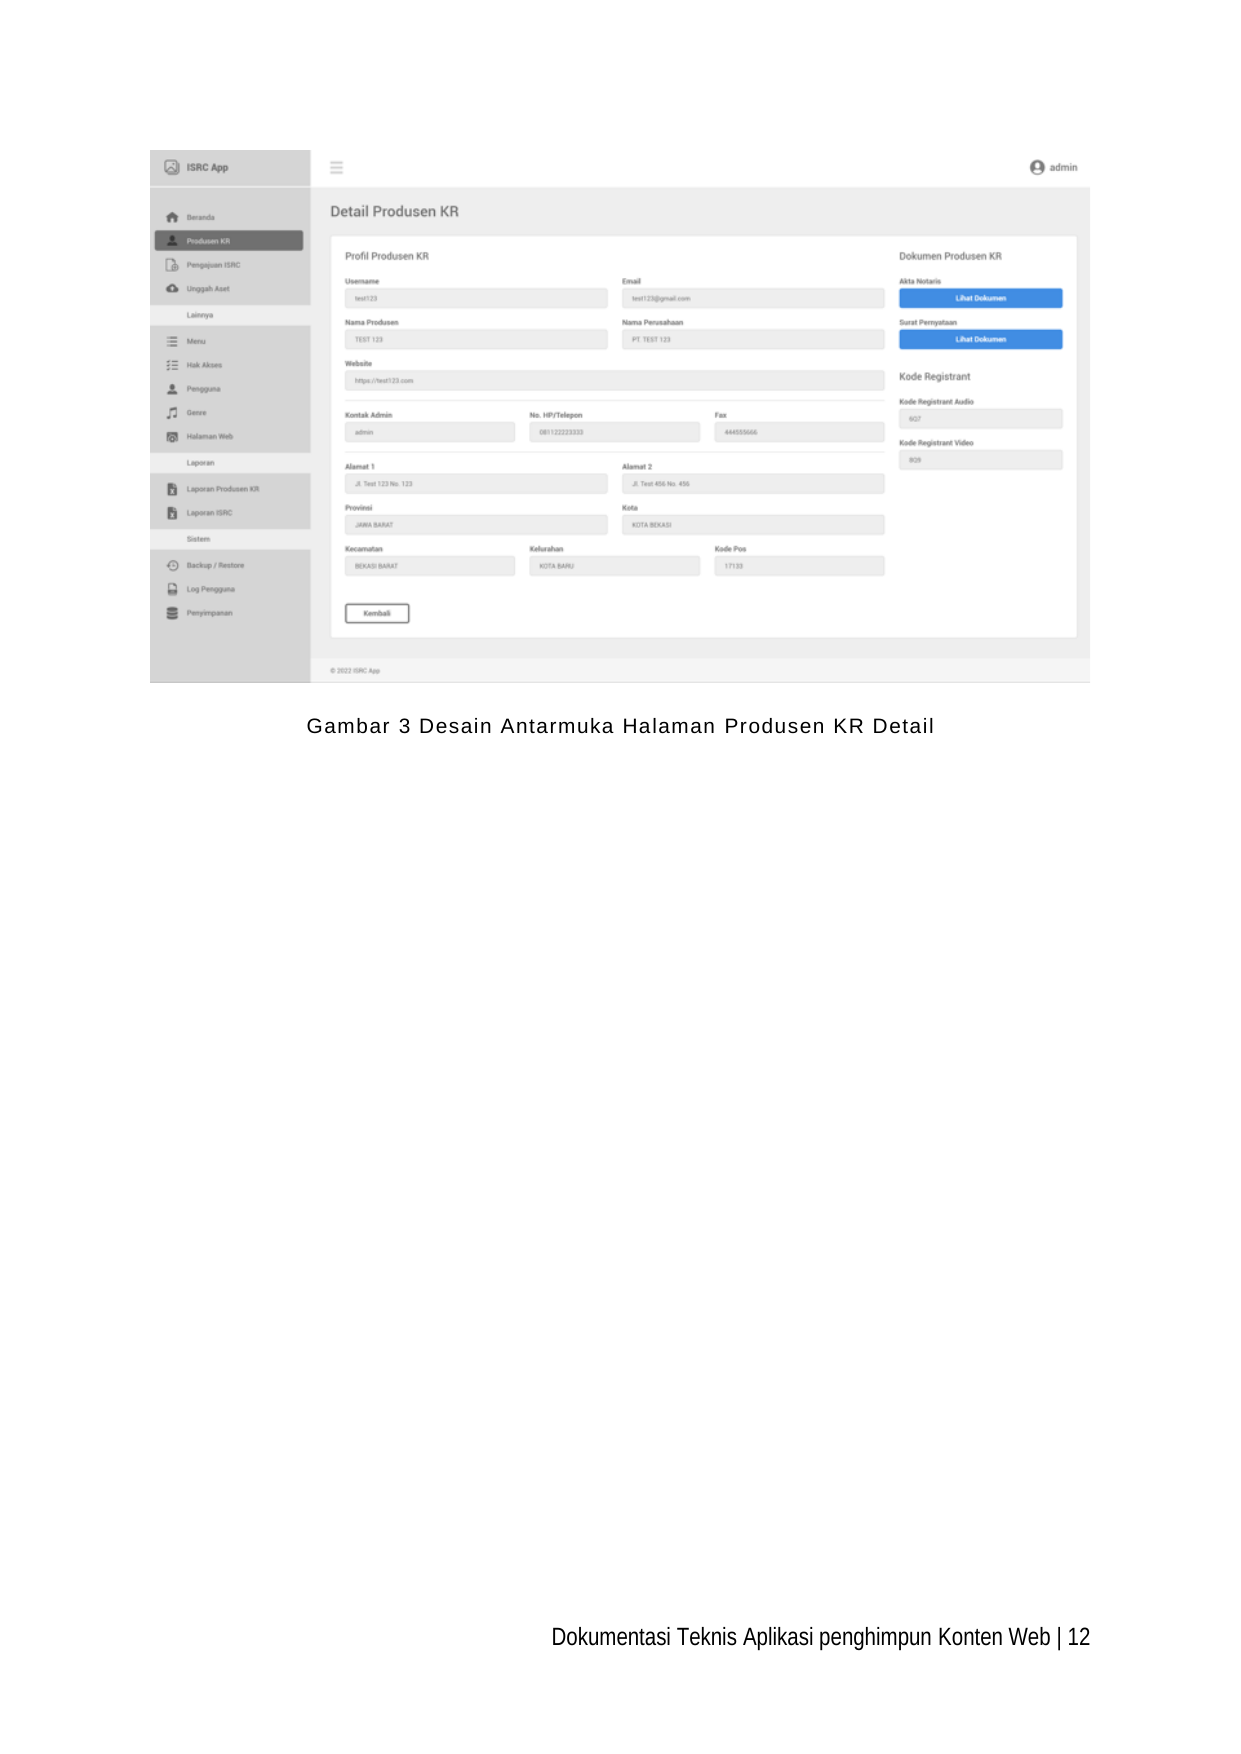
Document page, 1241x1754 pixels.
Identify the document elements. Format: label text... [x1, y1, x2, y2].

subtitle Gambar 3 Desain Antarmuka Halaman Produsen KR Detail [150, 713, 1090, 737]
picture [150, 150, 1091, 683]
